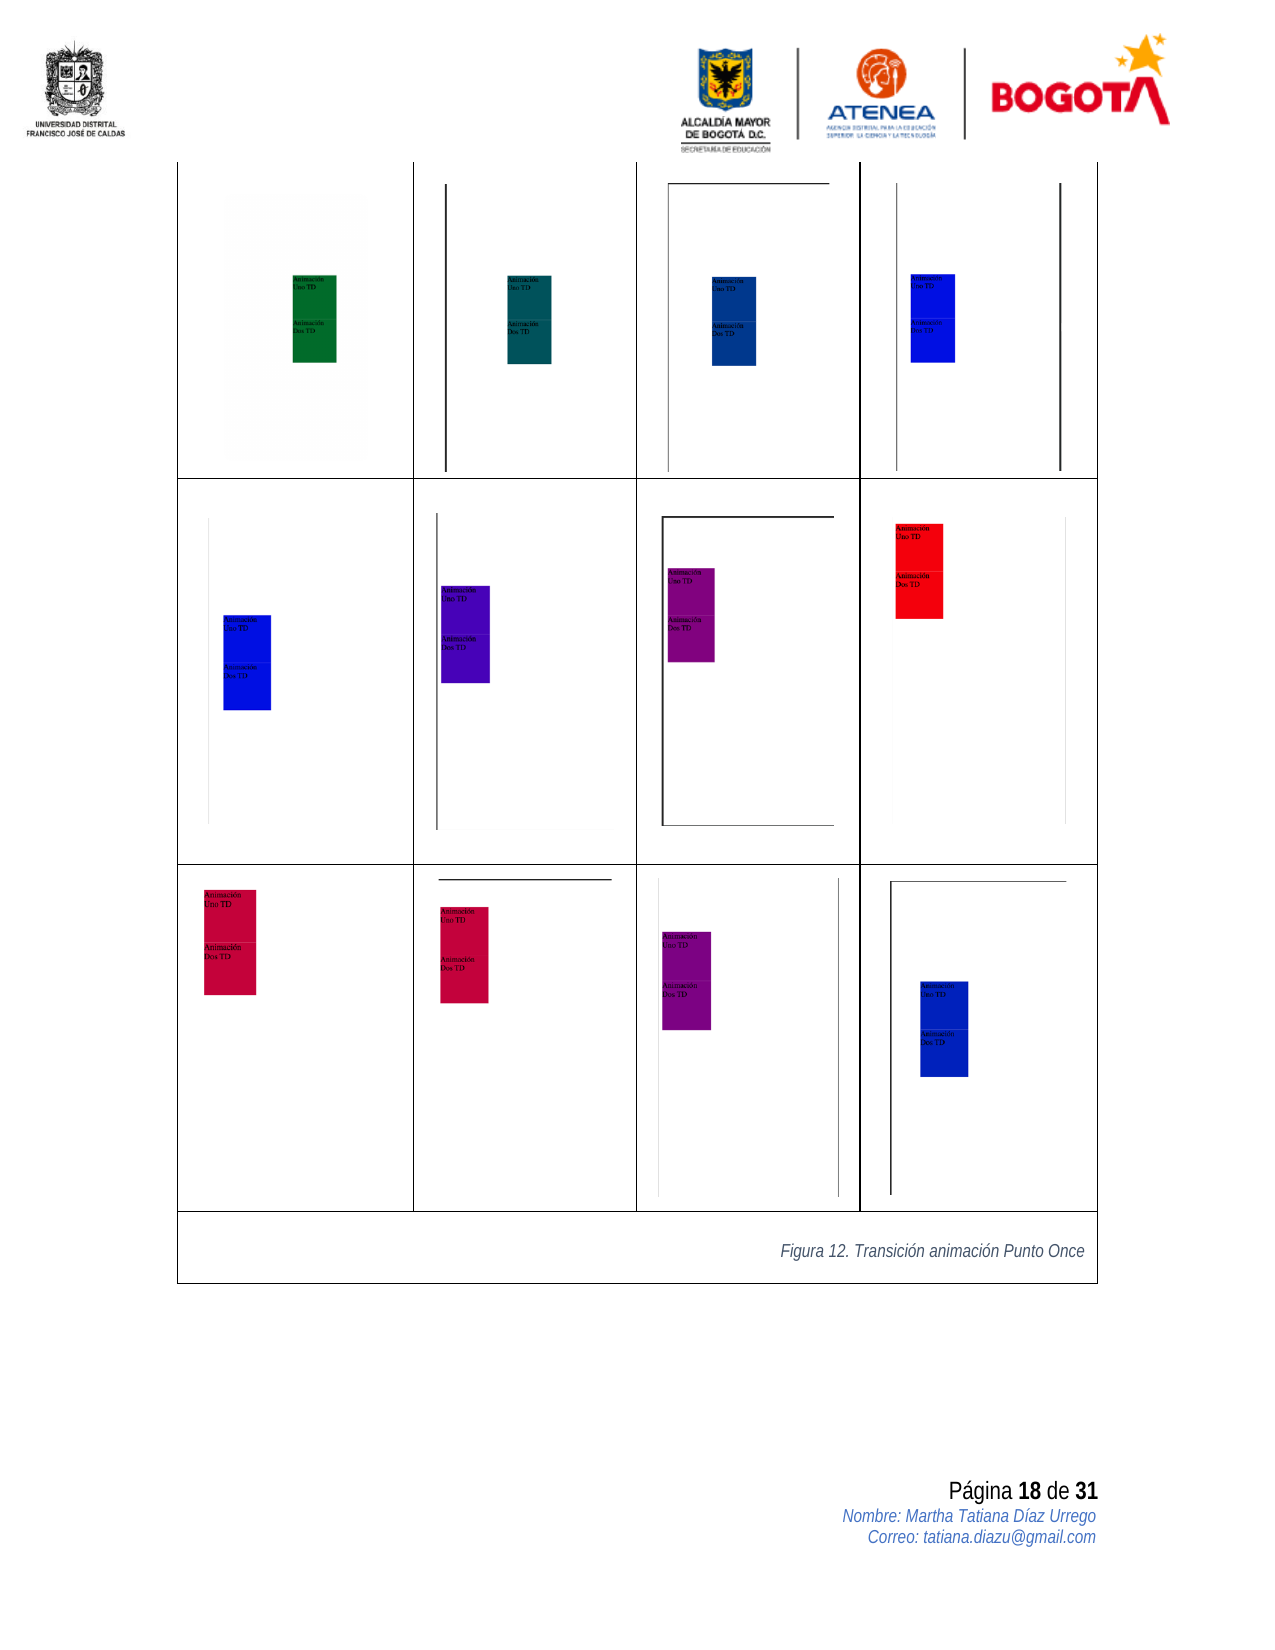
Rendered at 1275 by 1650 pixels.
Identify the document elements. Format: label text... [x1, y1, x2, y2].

picture [658, 878, 839, 1197]
picture [667, 183, 830, 472]
picture [201, 870, 390, 1204]
picture [438, 879, 612, 1195]
picture [436, 513, 614, 830]
table_cell [861, 865, 1097, 1211]
picture [661, 516, 834, 826]
picture [892, 517, 1066, 824]
picture [896, 183, 1062, 471]
table_cell [178, 479, 413, 863]
table_header [178, 161, 413, 478]
table_header [637, 161, 859, 478]
table_cell [861, 479, 1097, 863]
table_cell Figura 12. Transición animación Punto Once [178, 1212, 1097, 1283]
table_cell [178, 865, 413, 1211]
picture [0, 20, 1255, 161]
table_cell [414, 479, 636, 863]
table_header [861, 161, 1097, 478]
picture [229, 199, 363, 456]
table_cell [637, 479, 859, 863]
picture [208, 518, 382, 824]
table_header [414, 161, 636, 478]
table_cell [414, 865, 636, 1211]
picture [890, 881, 1067, 1195]
table_cell [637, 865, 859, 1211]
picture [444, 184, 606, 472]
